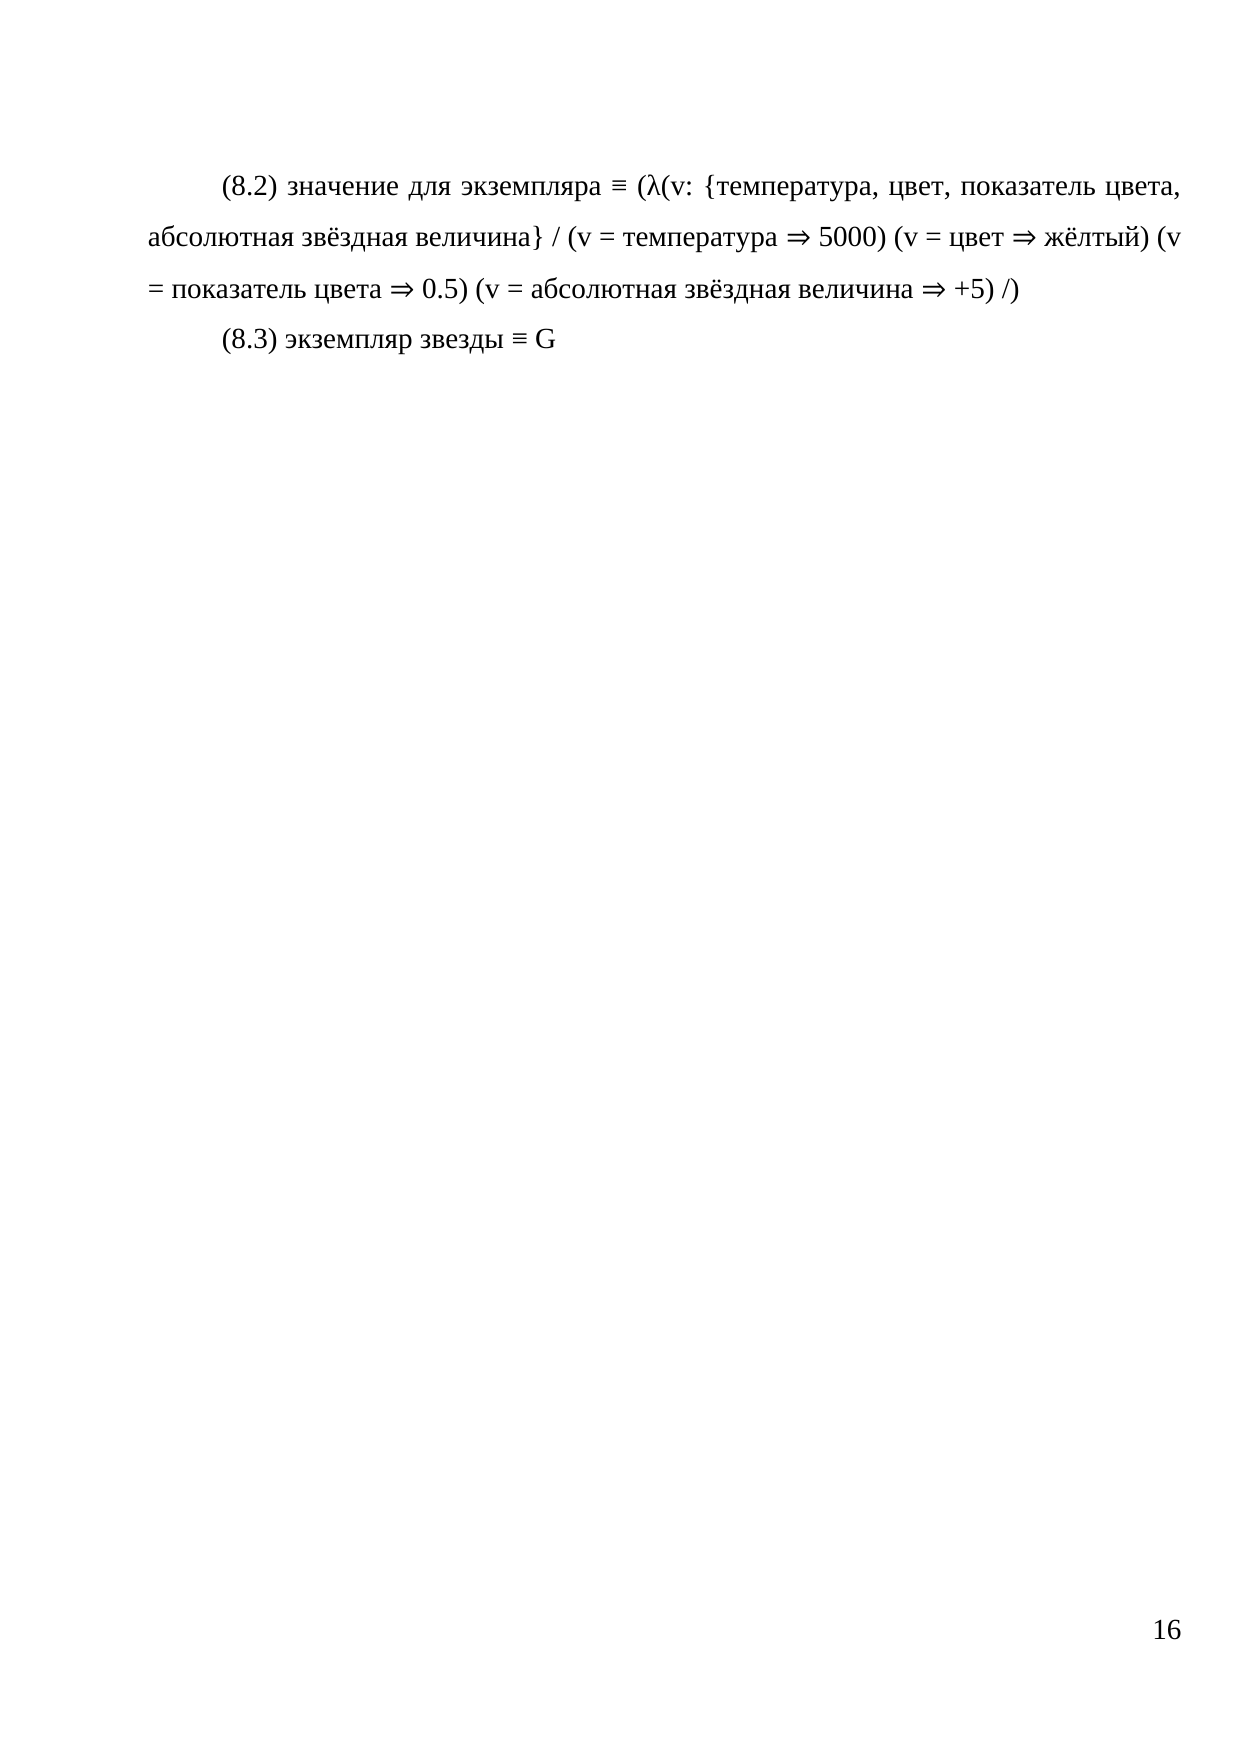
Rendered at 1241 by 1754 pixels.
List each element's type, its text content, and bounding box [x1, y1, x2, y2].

text (8.2) значение для экземпляра ≡ (λ(v: {температура, цвет, показатель цвета, абсолютная звёздная величина} / (v = температура ⇒ 5000) (v = цвет ⇒ жёлтый) (v = показатель цвета ⇒ 0.5) (v = абсолютная звёздная величина ⇒ +5) /) [148, 168, 1181, 304]
text (8.3) экземпляр звезды ≡ G [148, 322, 1181, 355]
